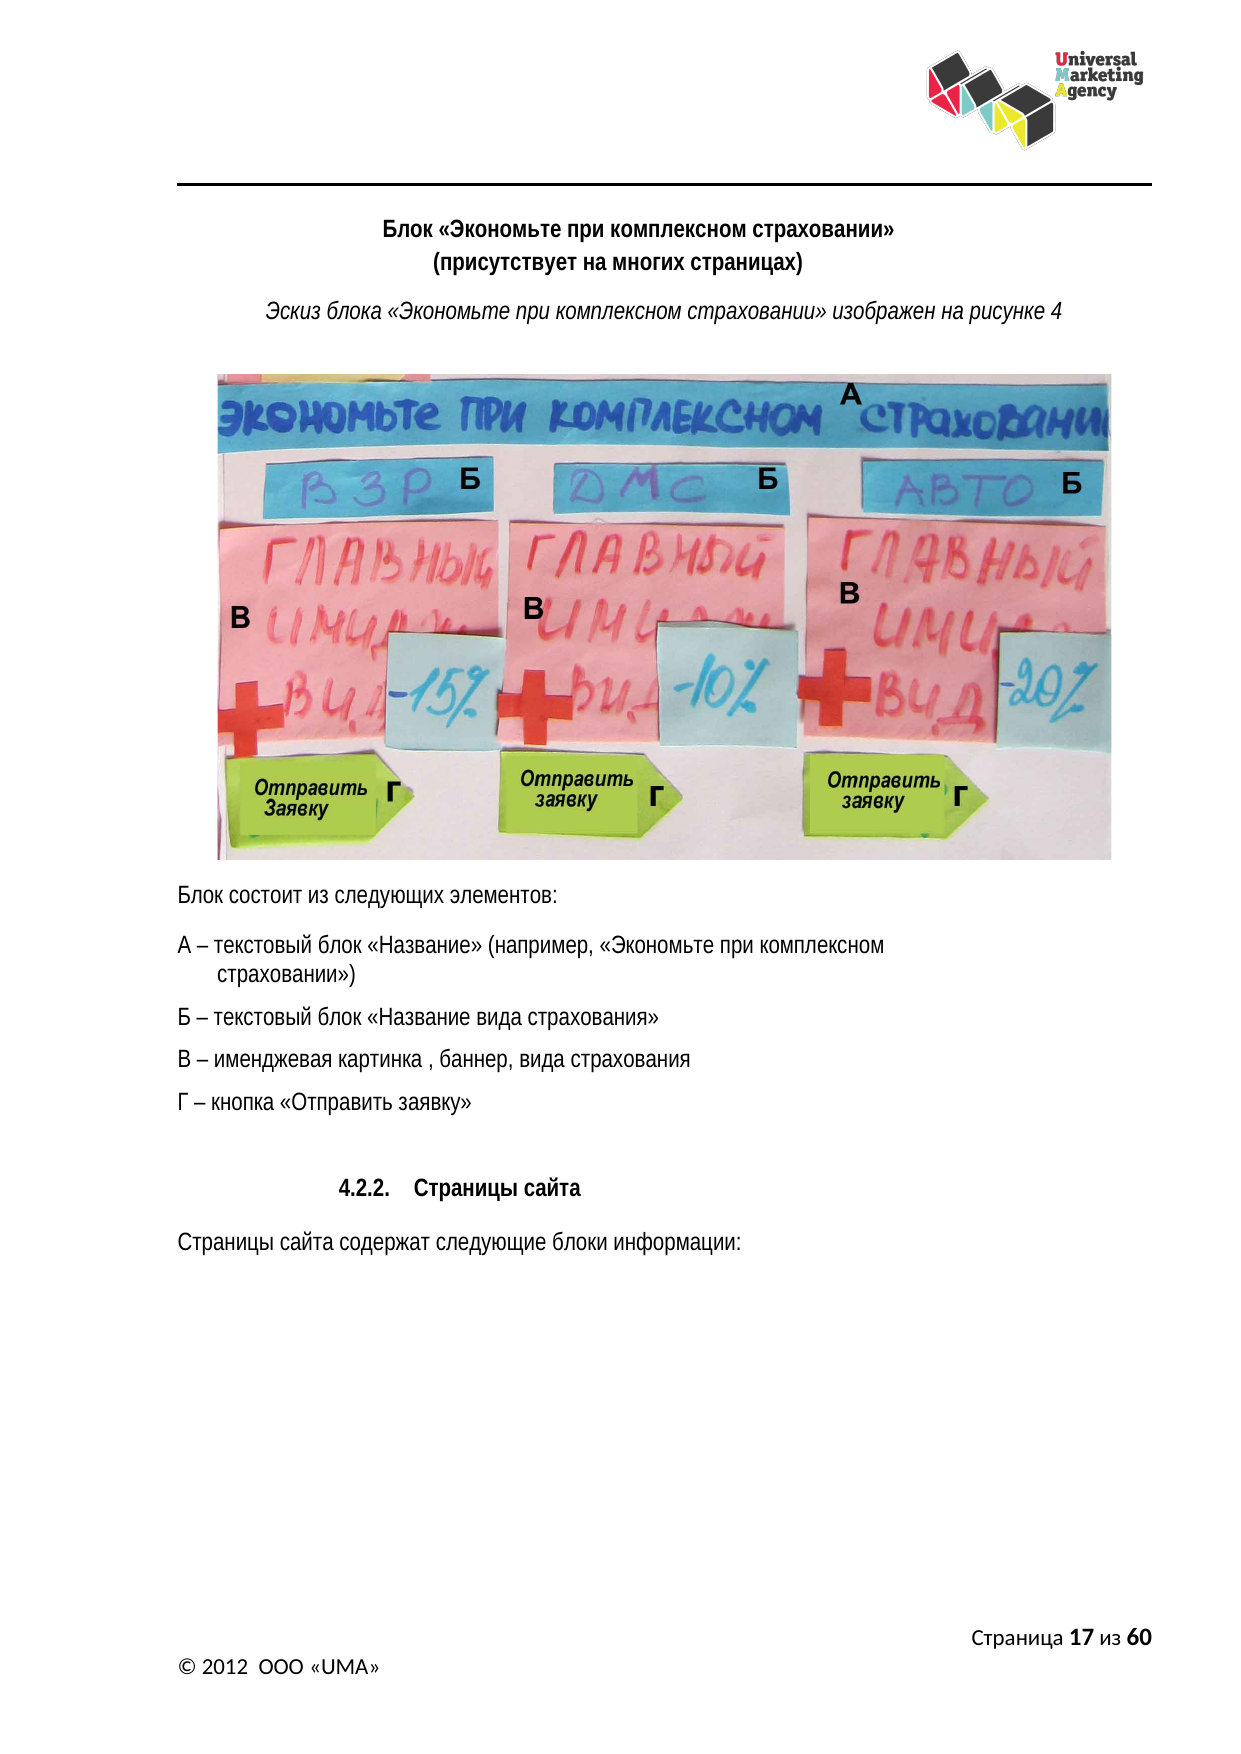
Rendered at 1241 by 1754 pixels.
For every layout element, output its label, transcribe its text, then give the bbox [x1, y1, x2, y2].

text страховании») [177, 959, 1152, 987]
text Г – кнопка «Отправить заявку» [177, 1087, 1152, 1116]
text Блок состоит из следующих элементов: [177, 881, 1152, 909]
text В – именджевая картинка , баннер, вида страхования [177, 1044, 1152, 1073]
text Блок «Экономьте при комплексном страховании» [177, 214, 1152, 242]
list Страницы сайта [338, 1173, 1152, 1202]
list Страницы сайта содержат следующие блоки информации: [177, 1227, 1152, 1256]
text (присутствует на многих страницах) [177, 247, 1152, 275]
picture [217, 374, 1112, 860]
text А – текстовый блок «Название» (например, «Экономьте при комплексном [177, 930, 1152, 959]
text Эскиз блока «Экономьте при комплексном страховании» изображен на рисунке 4 [177, 296, 1152, 325]
picture [914, 11, 1152, 181]
text Б – текстовый блок «Название вида страхования» [177, 1002, 1152, 1030]
